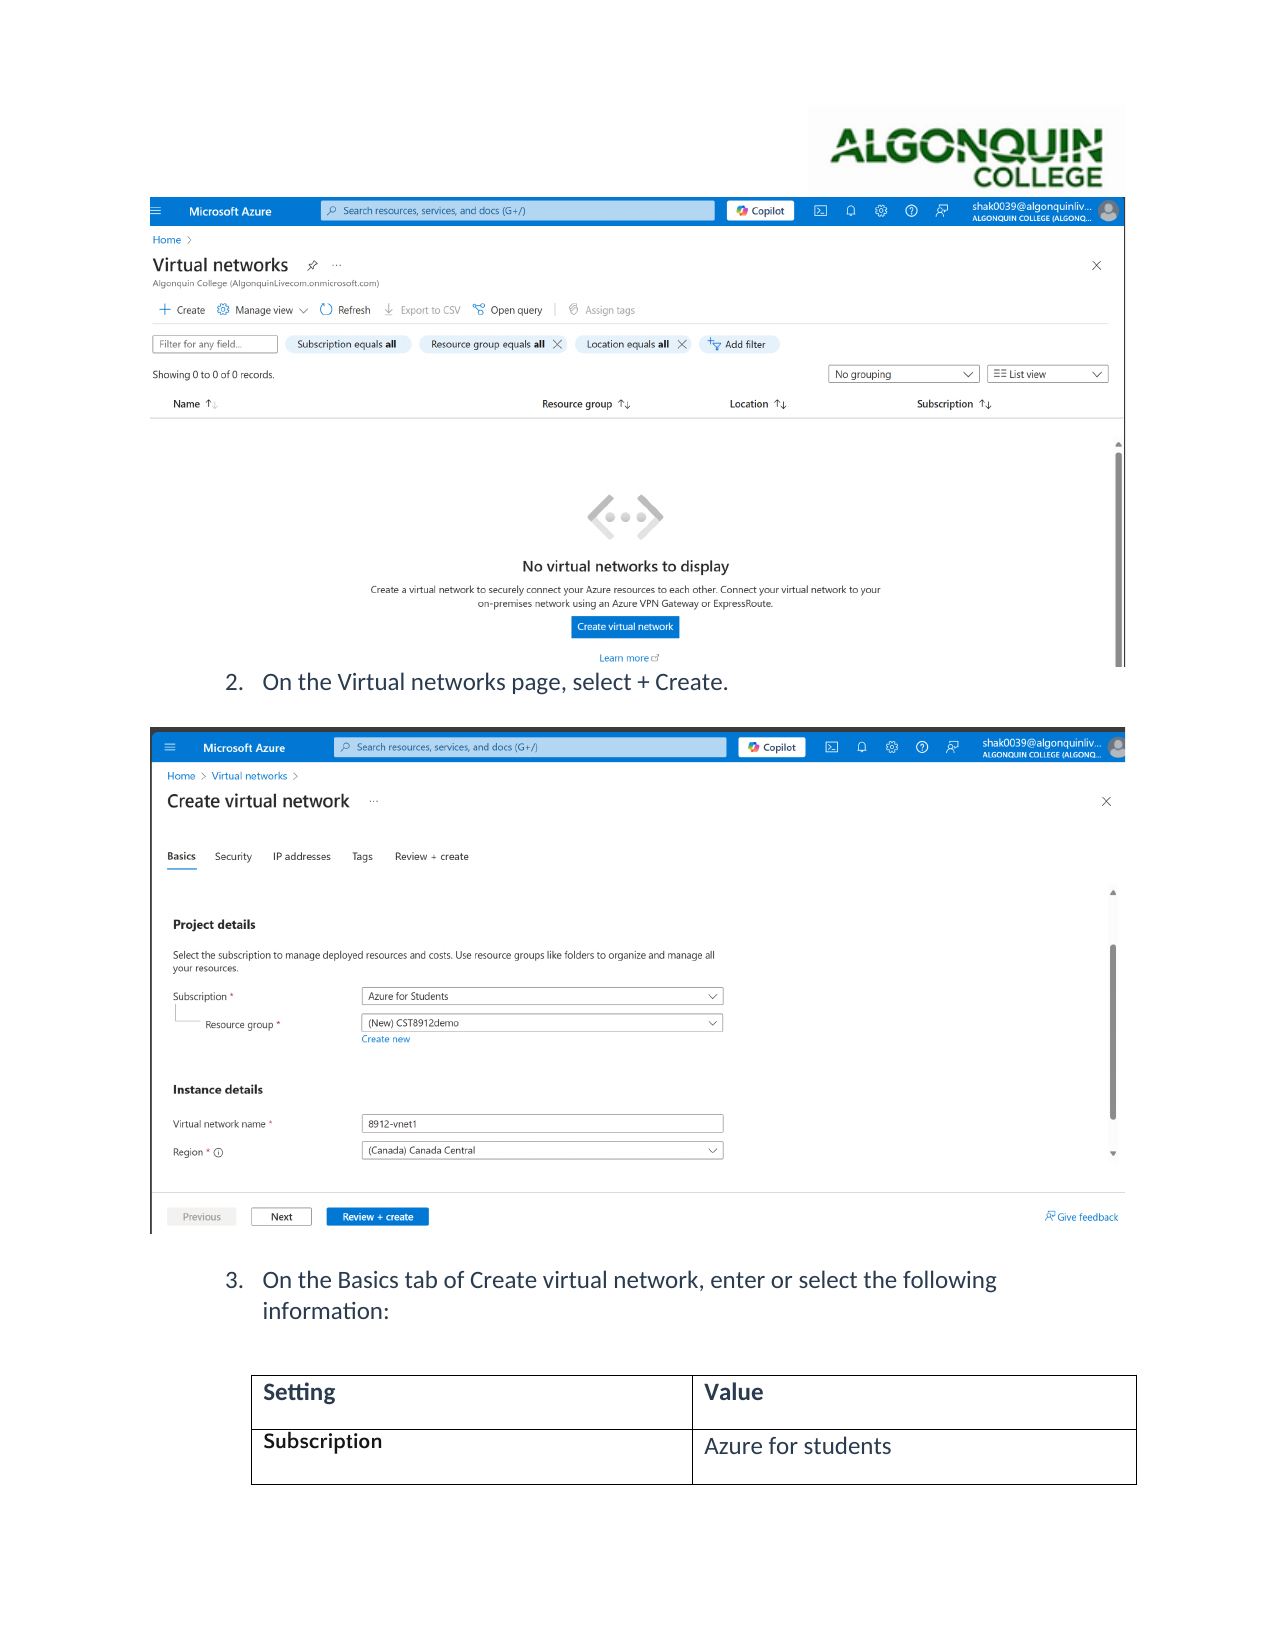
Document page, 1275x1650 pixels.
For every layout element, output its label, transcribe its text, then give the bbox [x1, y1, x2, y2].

picture [150, 105, 1125, 667]
table_header Value [693, 1376, 1136, 1429]
list On the Virtual networks page, select + Create. [225, 667, 1125, 697]
list On the Basics tab of Create virtual network, enter or select the following information: [225, 1264, 1125, 1325]
table_cell Azure for students [693, 1430, 1136, 1484]
table_header Setting [252, 1376, 692, 1429]
table_cell Subscription [252, 1430, 692, 1484]
picture [150, 727, 1125, 1234]
